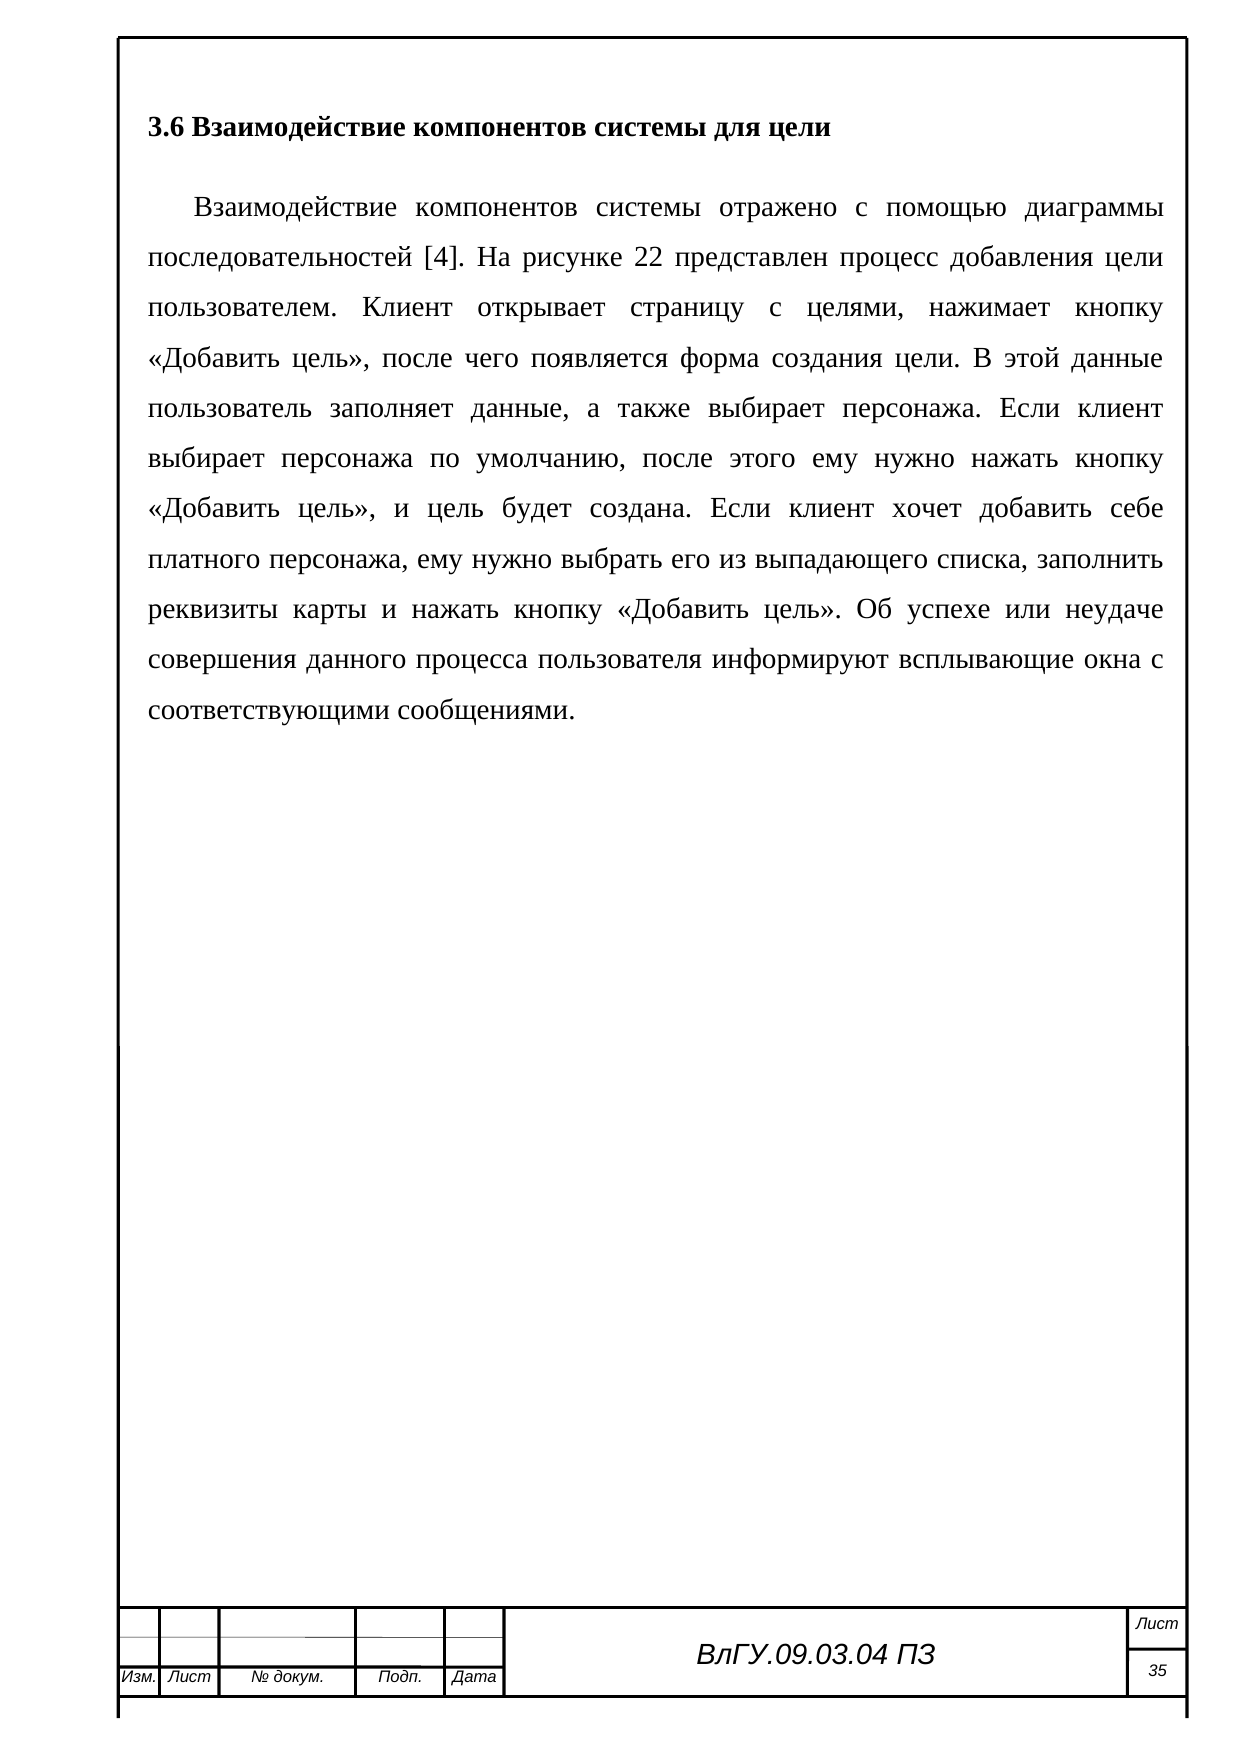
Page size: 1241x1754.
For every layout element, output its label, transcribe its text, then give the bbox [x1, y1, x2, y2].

text 3.6 Взаимодействие компонентов системы для цели [148, 109, 1164, 143]
text Взаимодействие компонентов системы отражено с помощью диаграммы последовательностей [4]. На рисунке 22 представлен процесс добавления цели пользователем. Клиент открывает страницу с целями, нажимает кнопку «Добавить цель», после чего появляется форма создания цели. В этой данные пользователь заполняет данные, а также выбирает персонажа. Если клиент выбирает персонажа по умолчанию, после этого ему нужно нажать кнопку «Добавить цель», и цель будет создана. Если клиент хочет добавить себе платного персонажа, ему нужно выбрать его из выпадающего списка, заполнить реквизиты карты и нажать кнопку «Добавить цель». Об успехе или неудаче совершения данного процесса пользователя информируют всплывающие окна с соответствующими сообщениями. [148, 189, 1164, 725]
